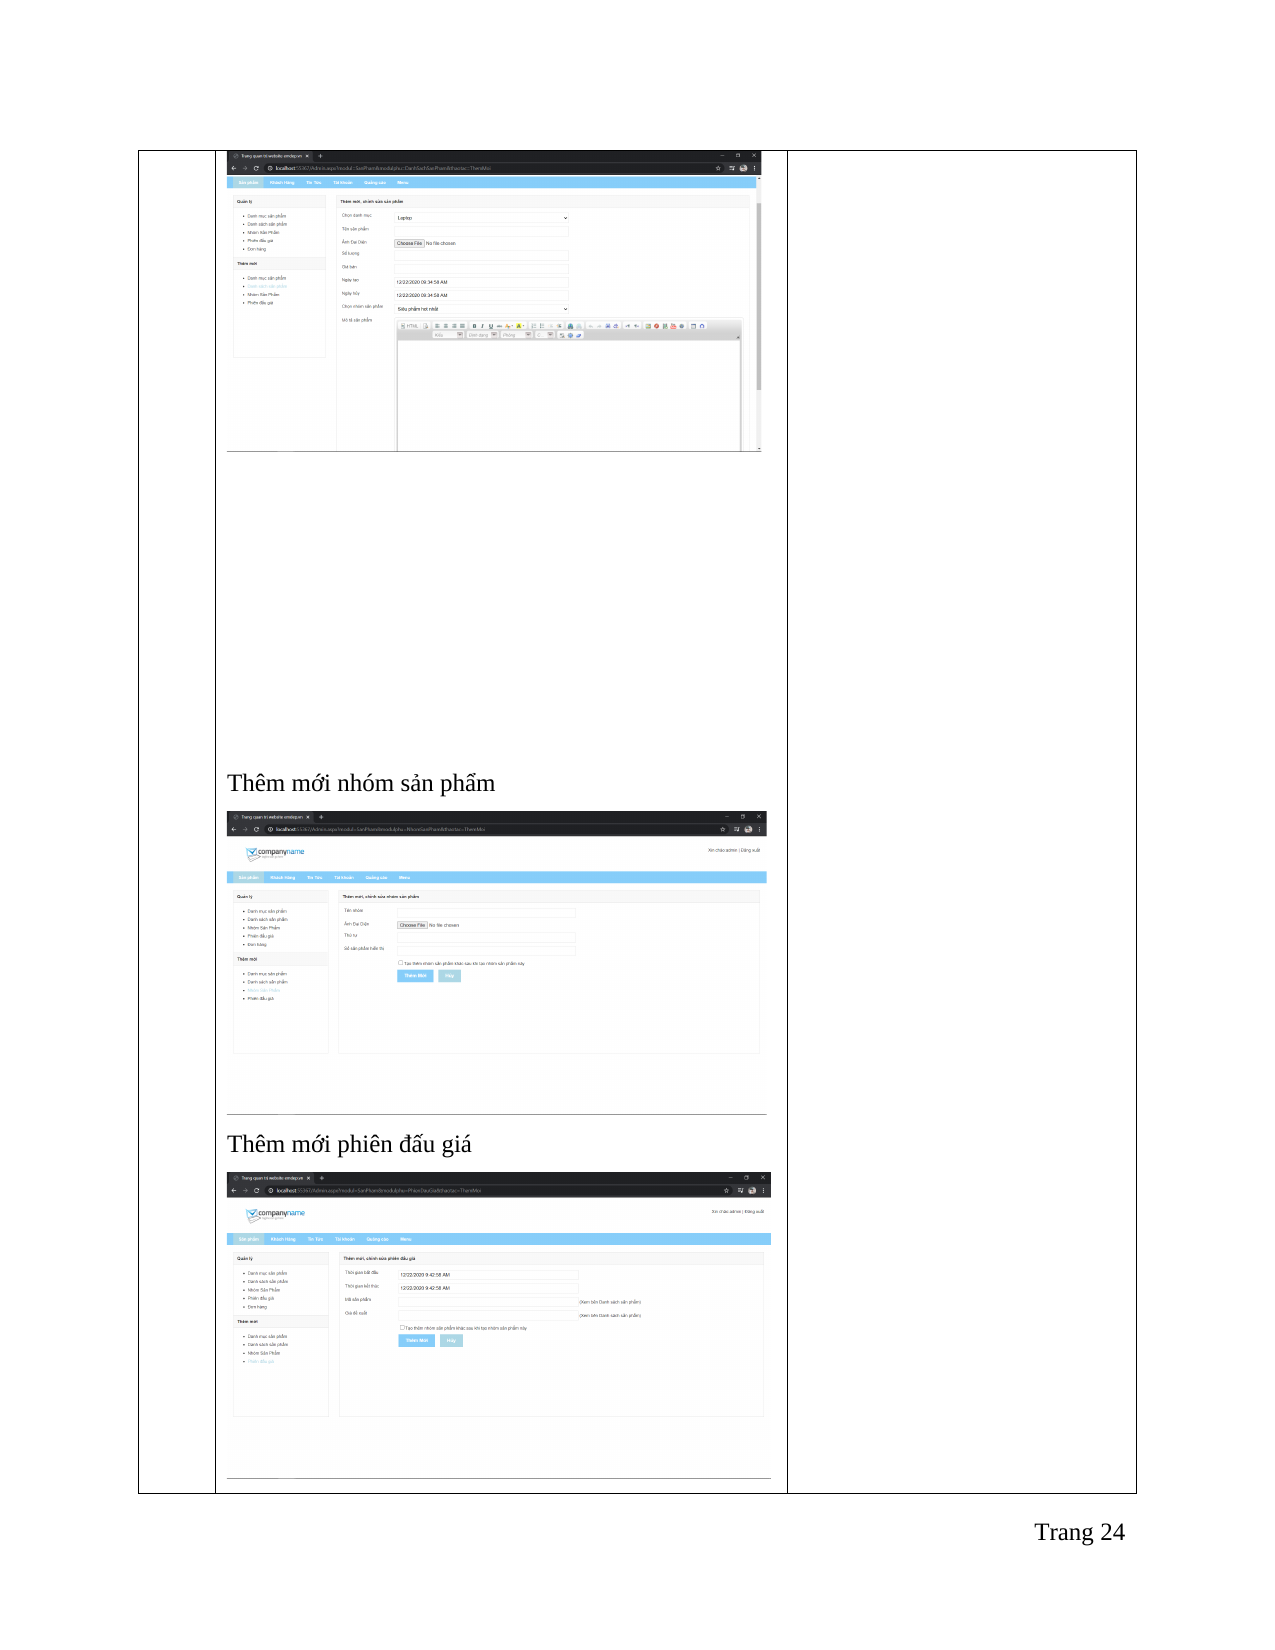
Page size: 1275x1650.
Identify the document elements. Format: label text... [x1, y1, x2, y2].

table_cell 2 [139, 151, 215, 1493]
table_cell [216, 151, 787, 1493]
picture [226, 1172, 771, 1479]
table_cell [788, 151, 1136, 1493]
picture [226, 151, 762, 452]
picture [226, 811, 767, 1115]
